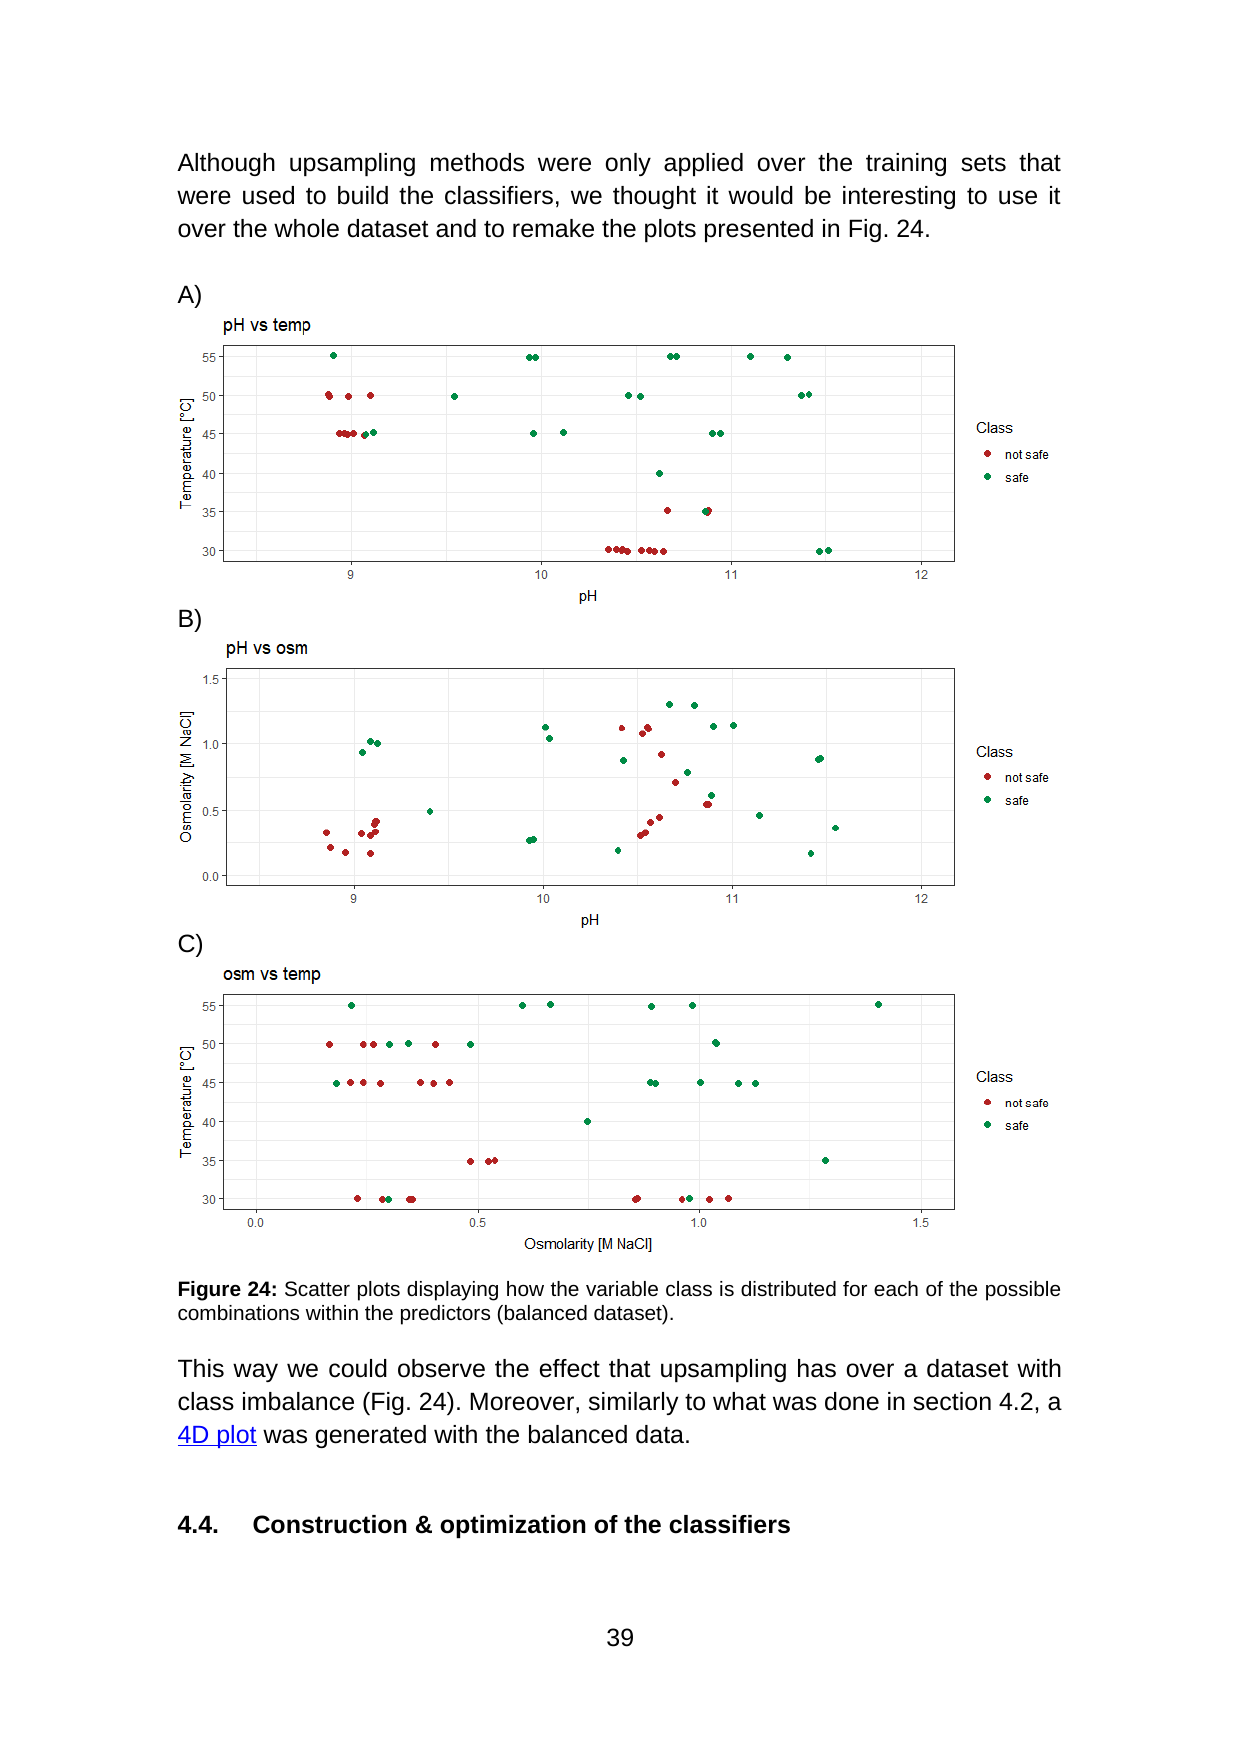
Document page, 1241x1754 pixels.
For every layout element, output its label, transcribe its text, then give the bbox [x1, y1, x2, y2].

subtitle Construction & optimization of the classifiers [177, 1510, 1063, 1539]
text Although upsampling methods were only applied over the training sets that were used to build the classifiers, we thought it would be interesting to use it over the whole dataset and to remake the plots presented in Fig. 24. [177, 148, 1063, 242]
picture [177, 308, 1063, 605]
text C) [177, 929, 1063, 957]
text Figure 24: Scatter plots displaying how the variable class is distributed for each of the possible combinations within the predictors (balanced dataset). [177, 1277, 1063, 1325]
text B) [177, 605, 1063, 632]
picture [177, 632, 1063, 929]
text A) [177, 280, 1063, 308]
text This way we could observe the effect that upsampling has over a dataset with class imbalance (Fig. 24). Moreover, similarly to what was done in section 4.2, a 4D plot was generated with the balanced data. [177, 1353, 1063, 1448]
picture [177, 957, 1063, 1253]
